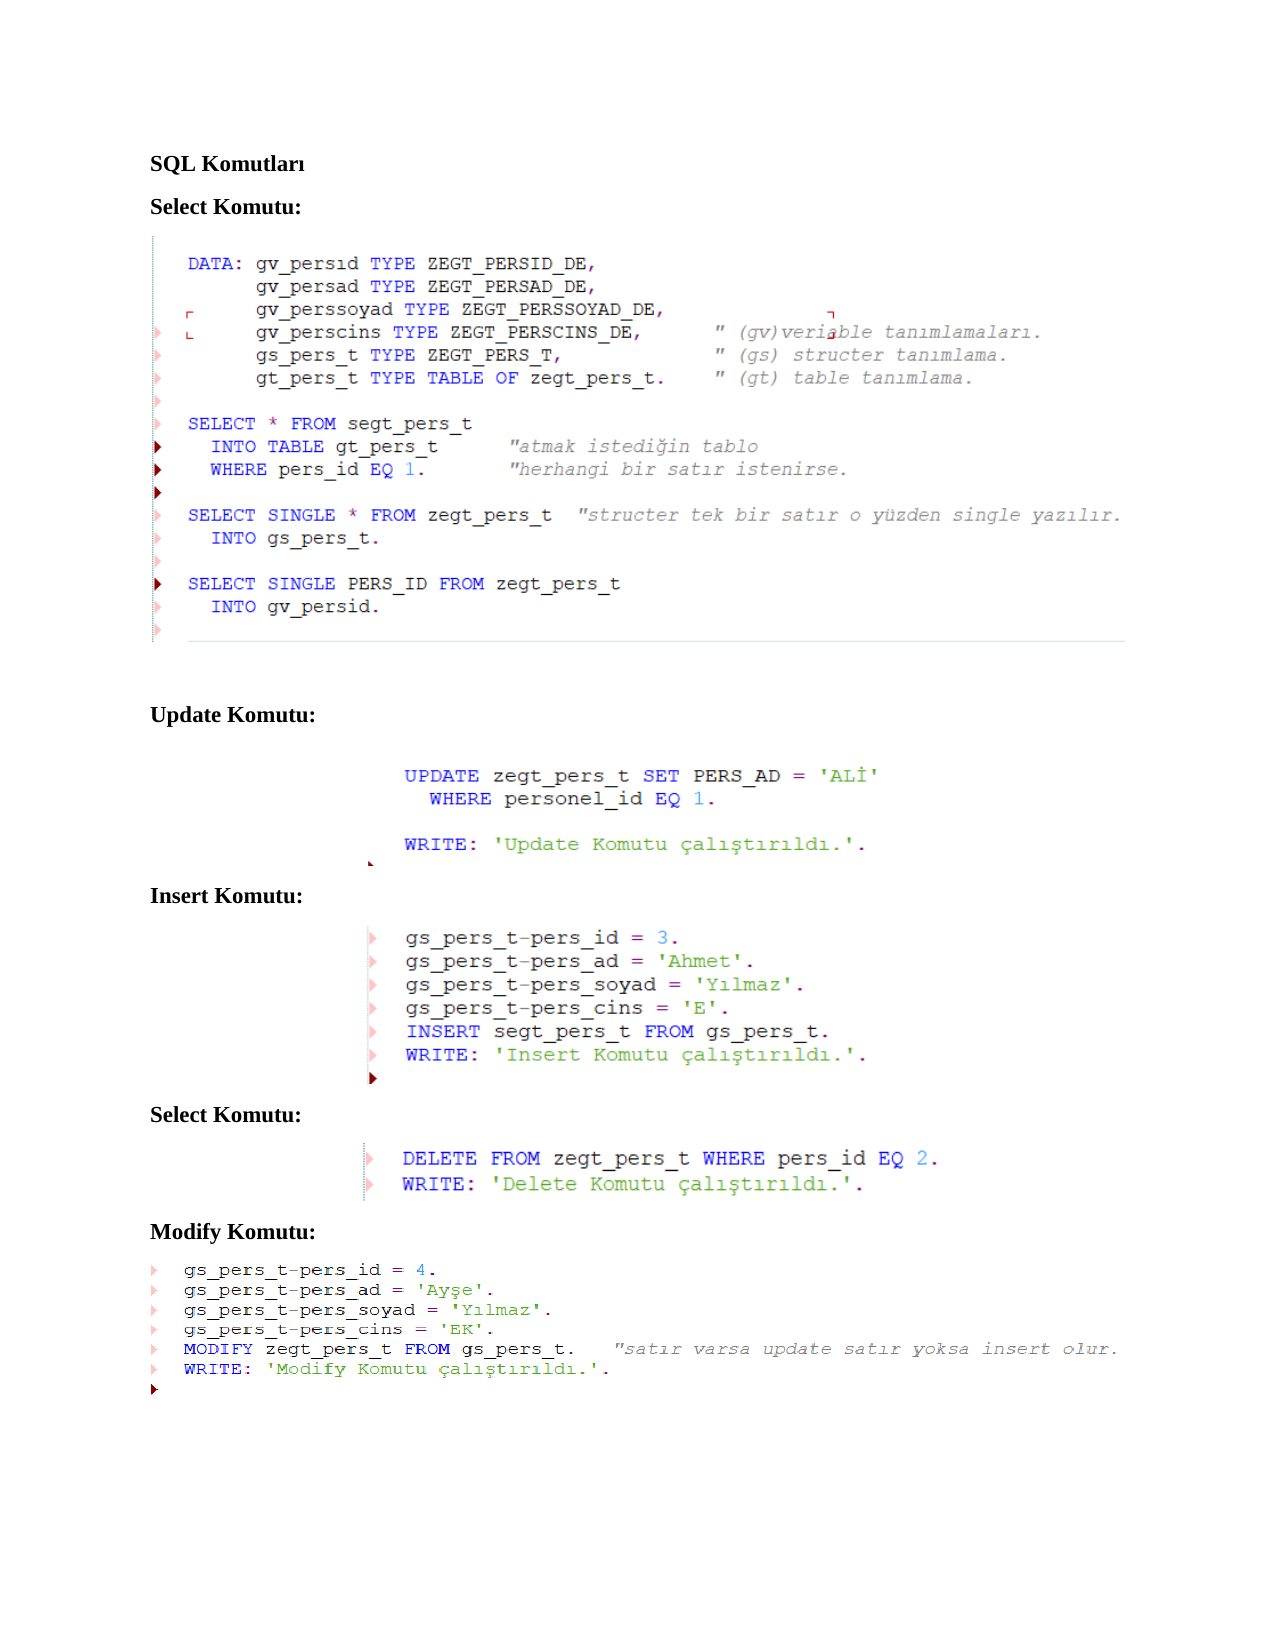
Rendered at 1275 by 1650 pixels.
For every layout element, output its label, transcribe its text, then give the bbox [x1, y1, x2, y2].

text SQL Komutları [150, 150, 1125, 176]
text Insert Komutu: [150, 882, 1125, 908]
picture [367, 925, 909, 1084]
text Update Komutu: [150, 701, 1125, 728]
picture [150, 236, 1125, 642]
picture [367, 744, 972, 866]
picture [150, 1260, 1125, 1395]
text Select Komutu: [150, 1101, 1125, 1127]
picture [362, 1143, 991, 1202]
text Select Komutu: [150, 193, 1125, 219]
text Modify Komutu: [150, 1218, 1125, 1244]
